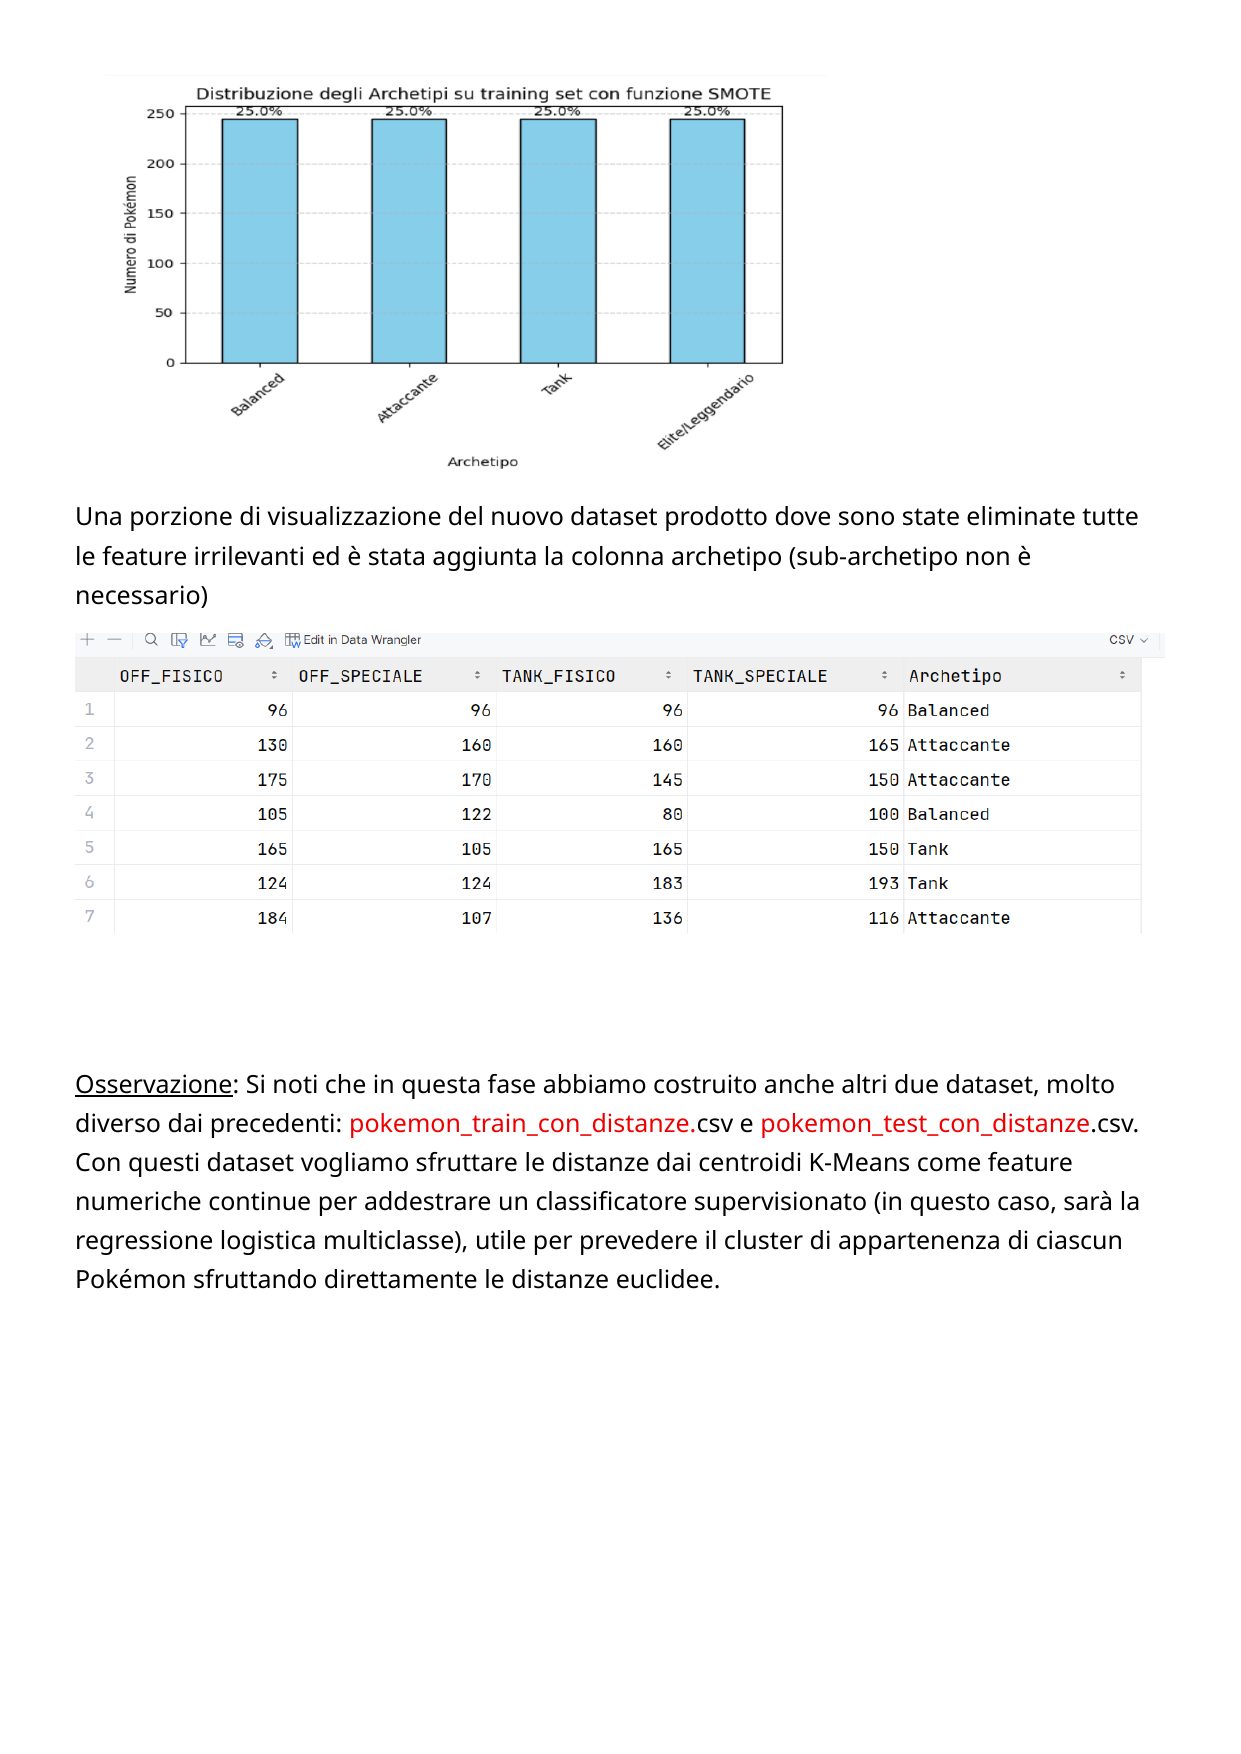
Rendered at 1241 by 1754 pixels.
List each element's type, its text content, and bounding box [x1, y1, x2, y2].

picture [75, 633, 1166, 933]
picture [75, 75, 827, 478]
text Osservazione: Si noti che in questa fase abbiamo costruito anche altri due dataset, molto diverso dai precedenti: pokemon_train_con_distanze.csv e pokemon_test_con_distanze.csv. Con questi dataset vogliamo sfruttare le distanze dai centroidi K-Means come feature numeriche continue per addestrare un classificatore supervisionato (in questo caso, sarà la regressione logistica multiclasse), utile per prevedere il cluster di appartenenza di ciascun Pokémon sfruttando direttamente le distanze euclidee. [75, 1066, 1165, 1296]
text Una porzione di visualizzazione del nuovo dataset prodotto dove sono state eliminate tutte le feature irrilevanti ed è stata aggiunta la colonna archetipo (sub-archetipo non è necessario) [75, 499, 1165, 611]
